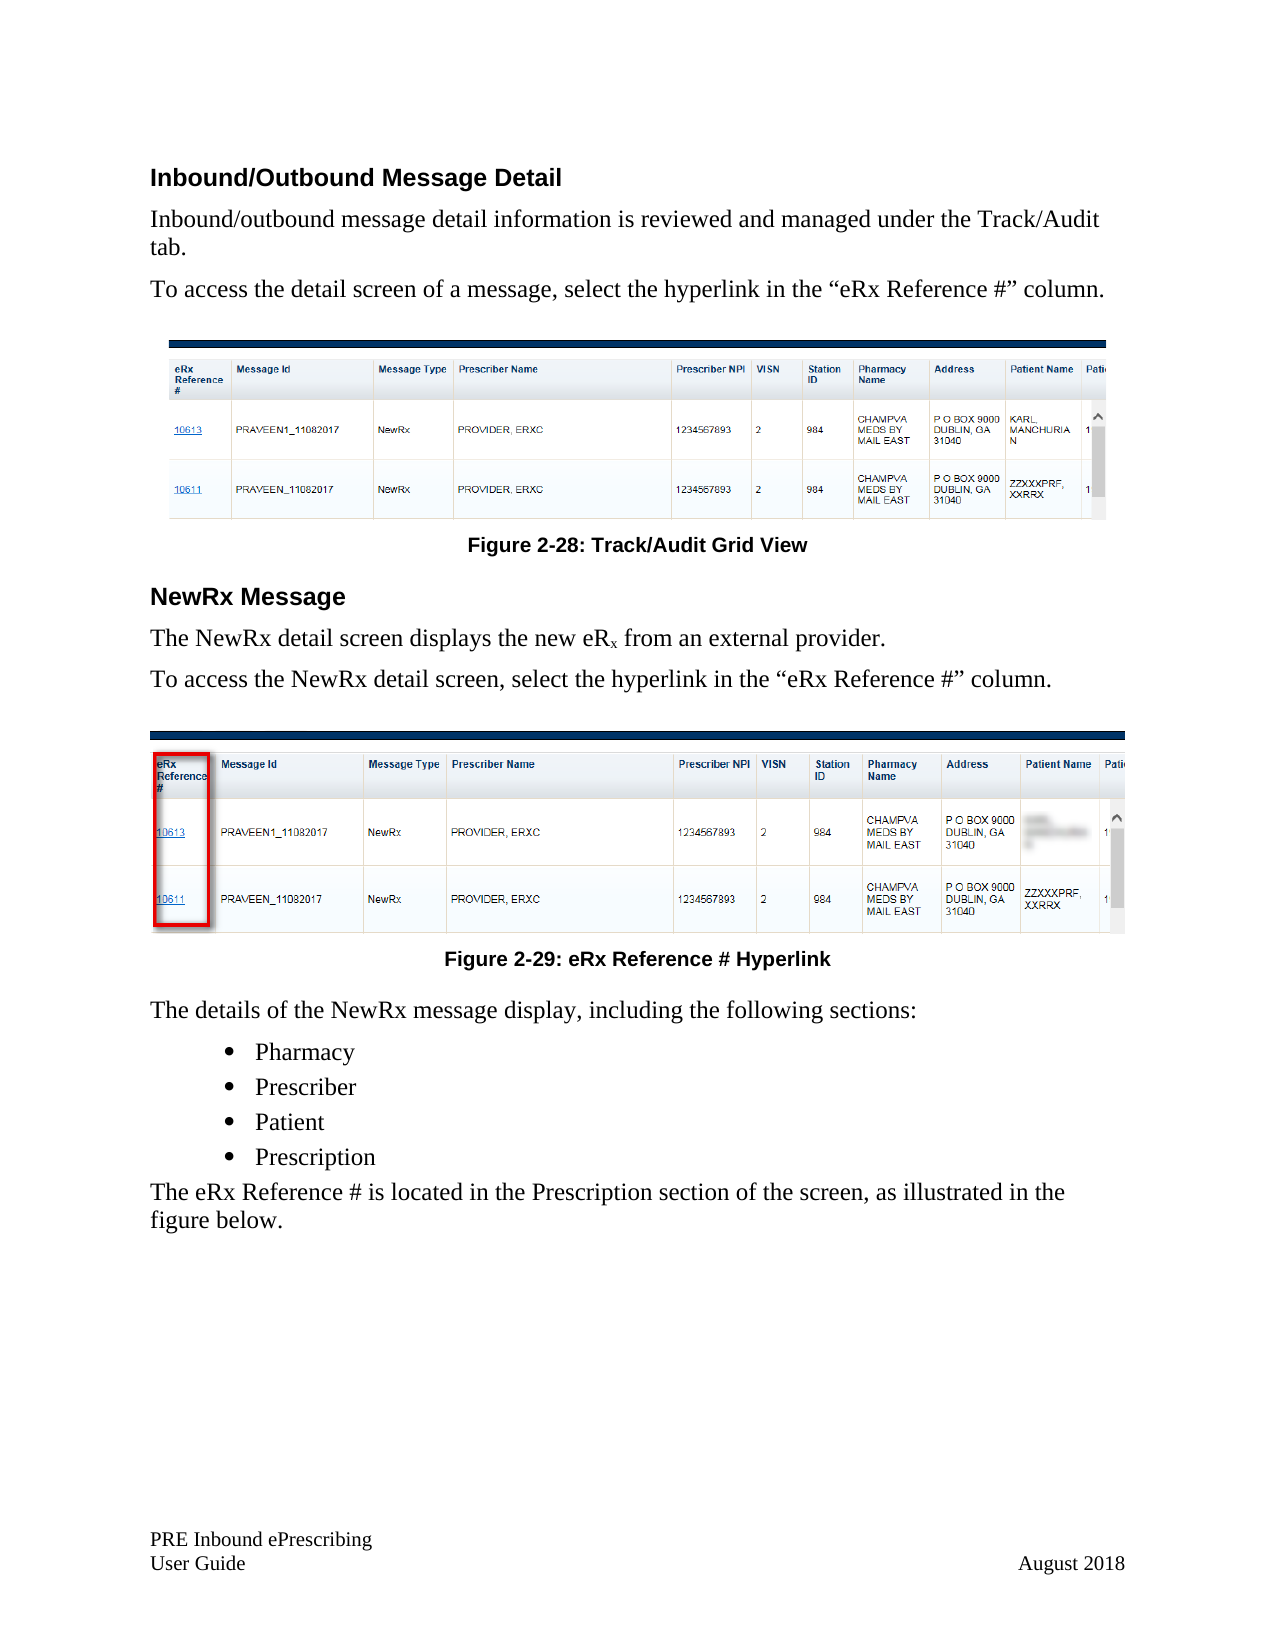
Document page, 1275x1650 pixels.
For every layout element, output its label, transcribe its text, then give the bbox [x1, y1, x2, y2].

subtitle Inbound/Outbound Message Detail [150, 162, 1125, 191]
text The eRx Reference # is located in the Prescription section of the screen, as illustrated in the figure below. [150, 1177, 1125, 1234]
text Pharmacy [225, 1037, 1125, 1065]
text The NewRx detail screen displays the new eRx from an external provider. [150, 623, 1125, 651]
picture [168, 340, 1107, 520]
text To access the NewRx detail screen, select the hyperlink in the “eRx Reference #” column. [150, 664, 1125, 693]
text Prescription [225, 1142, 1125, 1170]
text Patient [225, 1107, 1125, 1135]
text Prescriber [225, 1072, 1125, 1100]
picture [150, 730, 1125, 934]
text Inbound/outbound message detail information is reviewed and managed under the Track/Audit tab. [150, 204, 1125, 261]
text The details of the NewRx message display, including the following sections: [150, 995, 1125, 1024]
text To access the detail screen of a message, select the hyperlink in the “eRx Reference #” column. [150, 274, 1125, 302]
subtitle NewRx Message [150, 581, 1125, 610]
